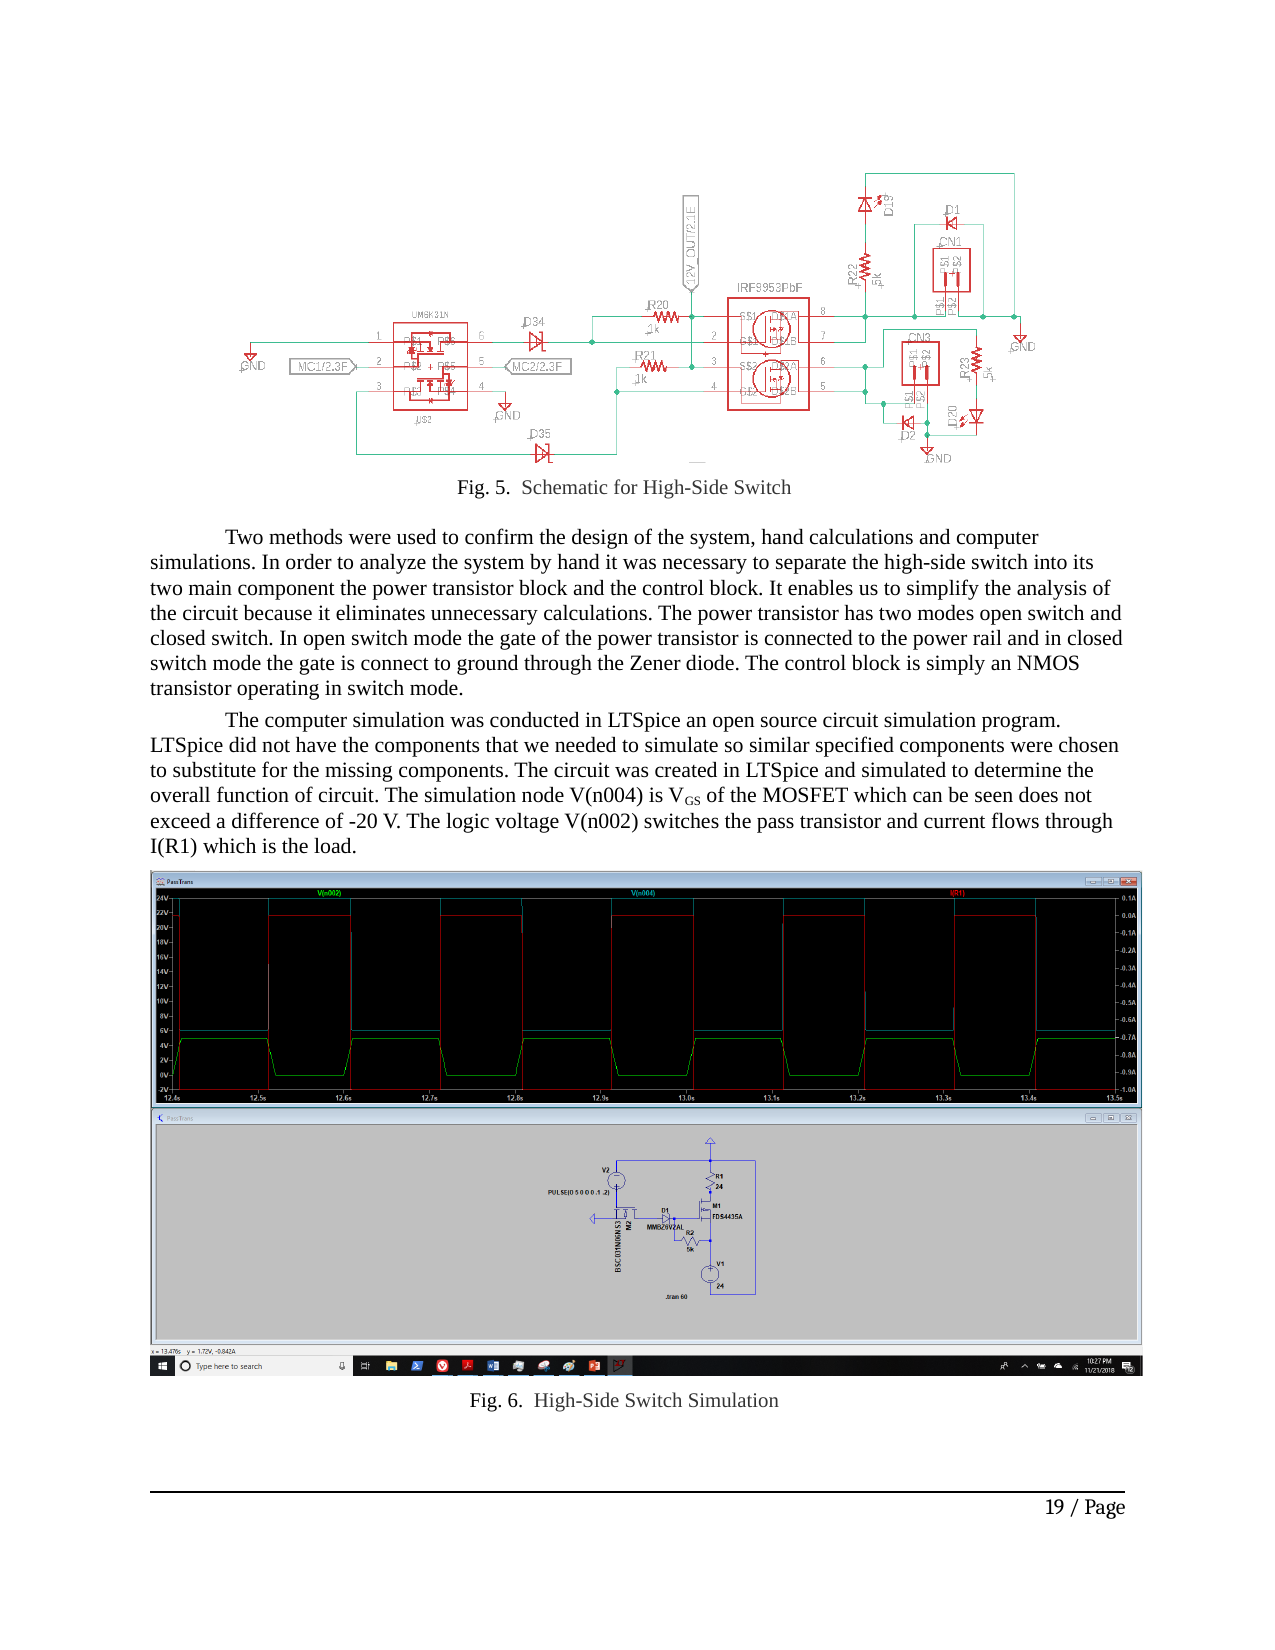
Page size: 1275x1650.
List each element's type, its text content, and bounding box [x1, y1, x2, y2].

text Two methods were used to confirm the design of the system, hand calculations and computer simulations. In order to analyze the system by hand it was necessary to separate the high-side switch into its two main component the power transistor block and the control block. It enables us to simplify the analysis of the circuit because it eliminates unnecessary calculations. The power transistor has two modes open switch and closed switch. In open switch mode the gate of the power transistor is connected to the power rail and in closed switch mode the gate is connect to ground through the Zener diode. The control block is simply an NMOS transistor operating in switch mode. [150, 524, 1125, 701]
picture [233, 150, 1042, 463]
text The computer simulation was conducted in LTSpice an open source circuit simulation program. LTSpice did not have the components that we needed to simulate so similar specified components were chosen to substitute for the missing components. The circuit was created in LTSpice and simulated to determine the overall function of circuit. The simulation node V(n004) is VGS of the MOSFET which can be seen does not exceed a difference of -20 V. The logic voltage V(n002) switches the pass transistor and current flows through I(R1) which is the load. [150, 707, 1125, 858]
text Schematic for High-Side Switch [150, 475, 1125, 499]
text High-Side Switch Simulation [150, 1388, 1125, 1412]
picture [150, 870, 1143, 1376]
